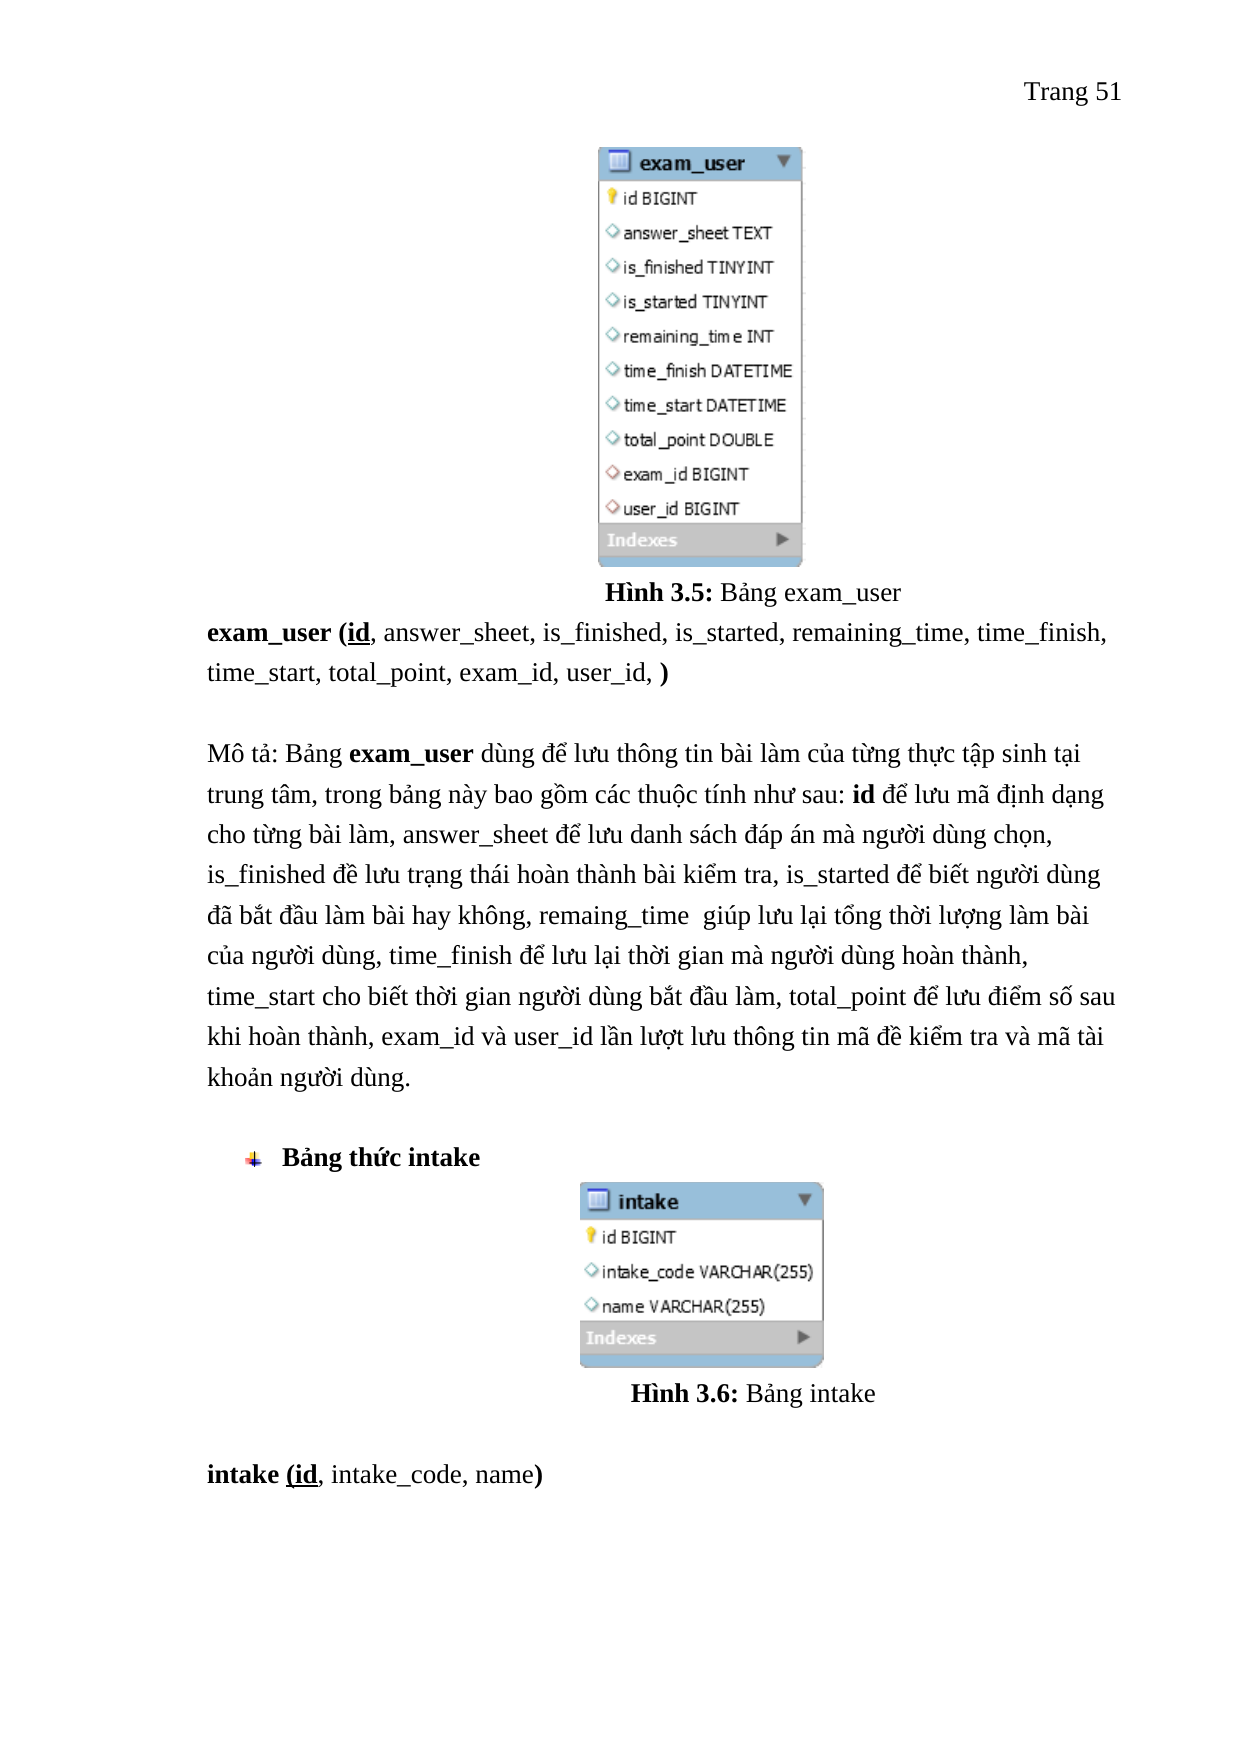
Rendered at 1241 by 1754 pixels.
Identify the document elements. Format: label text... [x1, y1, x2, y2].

picture [245, 1150, 262, 1167]
list Bảng thức intake [244, 1142, 1122, 1173]
picture [598, 147, 806, 567]
text Bảng exam_user [384, 576, 1122, 607]
text exam_user (id, answer_sheet, is_finished, is_started, remaining_time, time_finish, time_start, total_point, exam_id, user_id, ) [207, 616, 1122, 688]
text intake (id, intake_code, name) [207, 1458, 1122, 1489]
picture [580, 1182, 824, 1368]
text Mô tả: Bảng exam_user dùng để lưu thông tin bài làm của từng thực tập sinh tại trung tâm, trong bảng này bao gồm các thuộc tính như sau: id để lưu mã định dạng cho từng bài làm, answer_sheet để lưu danh sách đáp án mà người dùng chọn, is_finished đề lưu trạng thái hoàn thành bài kiểm tra, is_started để biết người dùng đã bắt đầu làm bài hay không, remaing_time giúp lưu lại tổng thời lượng làm bài của người dùng, time_finish để lưu lại thời gian mà người dùng hoàn thành, time_start cho biết thời gian người dùng bắt đầu làm, total_point để lưu điểm số sau khi hoàn thành, exam_id và user_id lần lượt lưu thông tin mã đề kiểm tra và mã tài khoản người dùng. [207, 737, 1122, 1092]
text Bảng intake [384, 1377, 1122, 1408]
